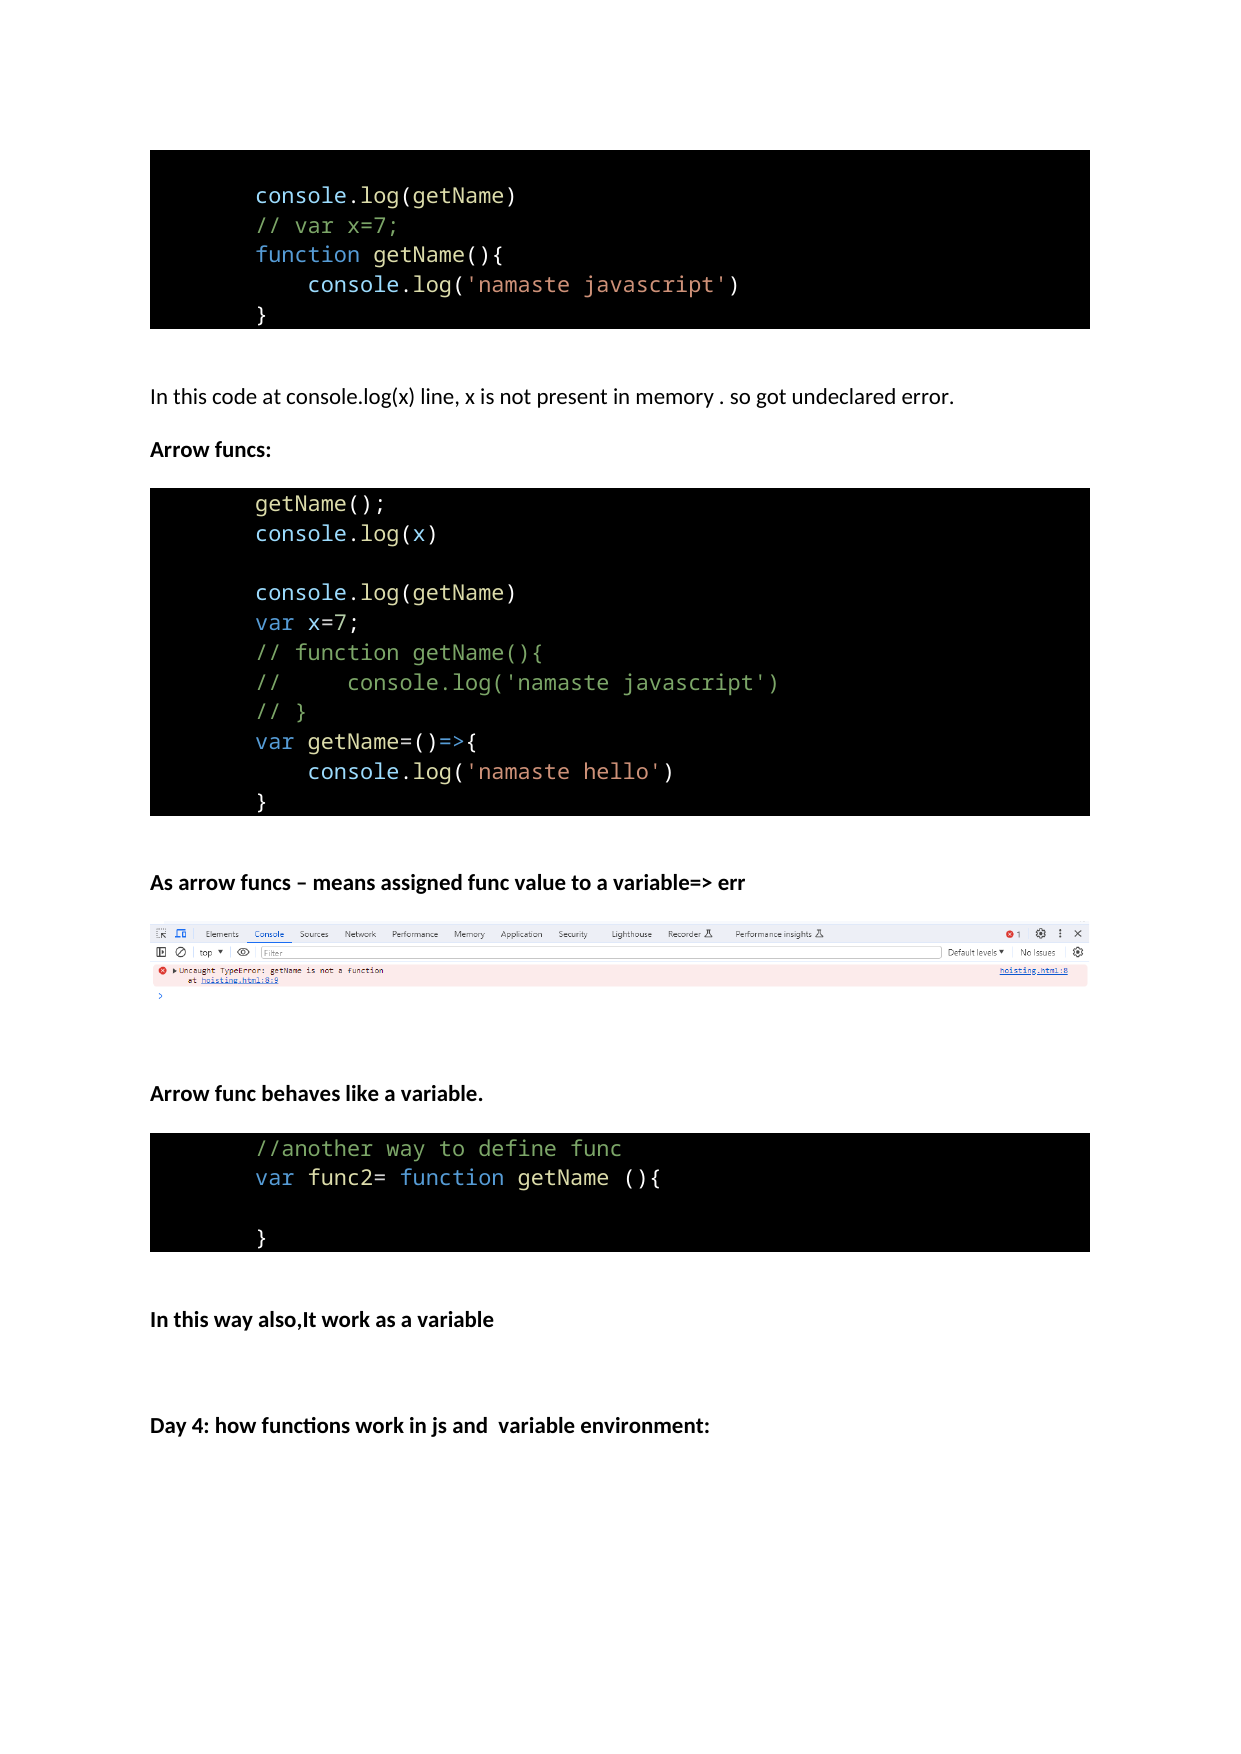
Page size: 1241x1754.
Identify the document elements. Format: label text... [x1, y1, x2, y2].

text function getName(){ [150, 239, 1090, 269]
text // var x=7; [150, 209, 1090, 239]
text var getName=()=>{ [150, 726, 1090, 756]
picture [150, 921, 1090, 1055]
text As arrow funcs – means assigned func value to a variable=> err [150, 868, 1090, 897]
text var x=7; [150, 607, 1090, 637]
text getName(); [150, 488, 1090, 518]
text // } [150, 696, 1090, 726]
text console.log('namaste hello') [150, 756, 1090, 786]
text //another way to define func [150, 1133, 1090, 1162]
text Day 4: how functions work in js and variable environment: [150, 1411, 1090, 1439]
text // function getName(){ [150, 637, 1090, 667]
text } [150, 299, 1090, 329]
text // console.log('namaste javascript') [150, 667, 1090, 696]
text console.log('namaste javascript') [150, 269, 1090, 299]
text console.log(getName) [150, 180, 1090, 209]
text In this code at console.log(x) line, x is not present in memory . so got undeclared error. [150, 382, 1090, 410]
text console.log(getName) [150, 577, 1090, 607]
text var func2= function getName (){ [150, 1162, 1090, 1192]
text } [150, 1222, 1090, 1252]
text Arrow funcs: [150, 435, 1090, 463]
text } [150, 786, 1090, 816]
text In this way also,It work as a variable [150, 1305, 1090, 1333]
text console.log(x) [150, 518, 1090, 547]
text Arrow func behaves like a variable. [150, 1079, 1090, 1108]
